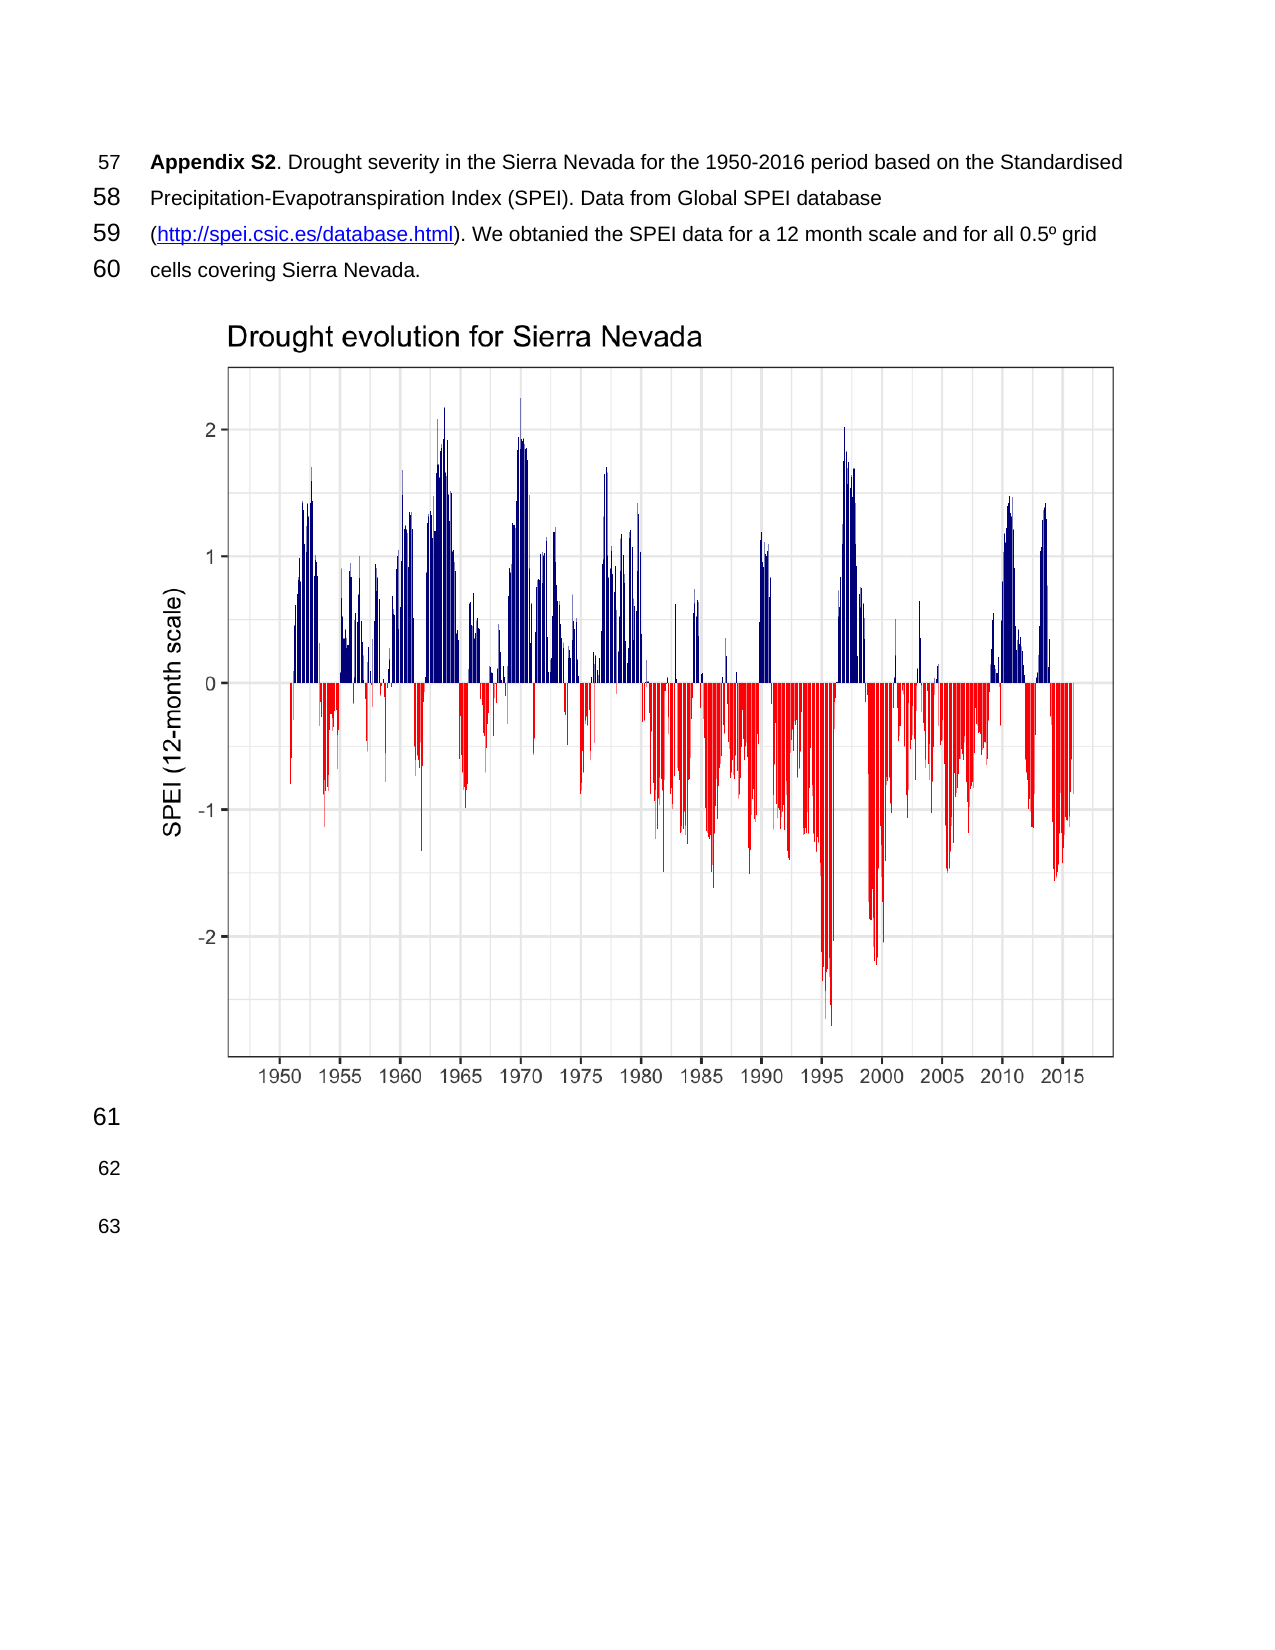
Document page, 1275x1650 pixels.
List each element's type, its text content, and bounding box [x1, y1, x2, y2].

text Appendix S2. Drought severity in the Sierra Nevada for the 1950-2016 period based on the Standardised Precipitation-Evapotranspiration Index (SPEI). Data from Global SPEI database (http://spei.csic.es/database.html). We obtanied the SPEI data for a 12 month scale and for all 0.5º grid cells covering Sierra Nevada. [150, 150, 1125, 282]
picture [150, 312, 1125, 1125]
